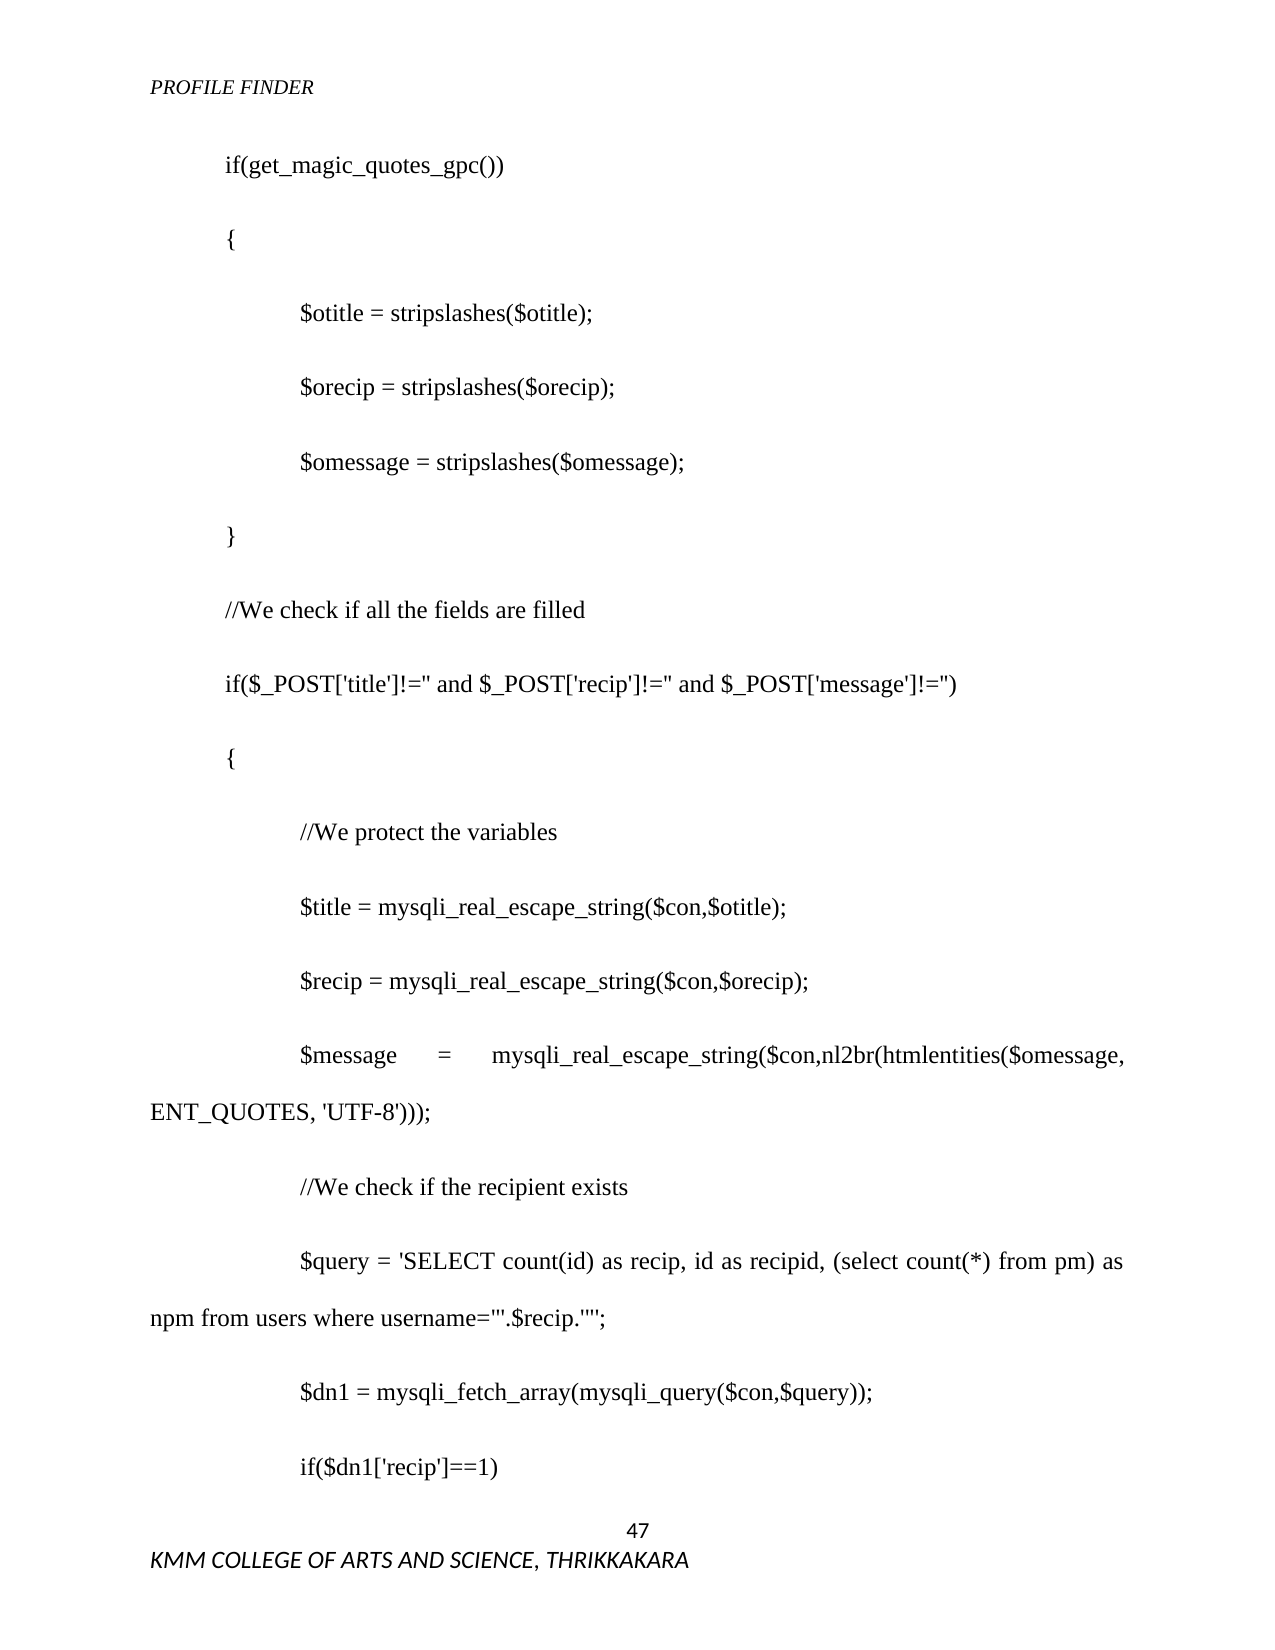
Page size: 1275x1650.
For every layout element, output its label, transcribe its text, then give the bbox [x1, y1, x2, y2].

text $orecip = stripslashes($orecip); [150, 372, 1125, 401]
text $query = 'SELECT count(id) as recip, id as recipid, (select count(*) from pm) as npm from users where username="'.$recip.'"'; [150, 1246, 1125, 1332]
text if($_POST['title']!='' and $_POST['recip']!='' and $_POST['message']!='') [150, 669, 1125, 698]
text if($dn1['recip']==1) [150, 1452, 1125, 1480]
text $title = mysqli_real_escape_string($con,$otitle); [150, 892, 1125, 920]
text $recip = mysqli_real_escape_string($con,$orecip); [150, 966, 1125, 994]
text { [150, 224, 1125, 253]
text } [150, 521, 1125, 549]
text $message = mysqli_real_escape_string($con,nl2br(htmlentities($omessage, ENT_QUOTES, 'UTF-8'))); [150, 1040, 1125, 1126]
text $omessage = stripslashes($omessage); [150, 447, 1125, 475]
text //We check if all the fields are filled [150, 595, 1125, 624]
text $dn1 = mysqli_fetch_array(mysqli_query($con,$query)); [150, 1377, 1125, 1406]
text if(get_magic_quotes_gpc()) [150, 150, 1125, 179]
text //We check if the recipient exists [150, 1172, 1125, 1200]
text { [150, 743, 1125, 772]
text $otitle = stripslashes($otitle); [150, 298, 1125, 327]
text //We protect the variables [150, 817, 1125, 846]
